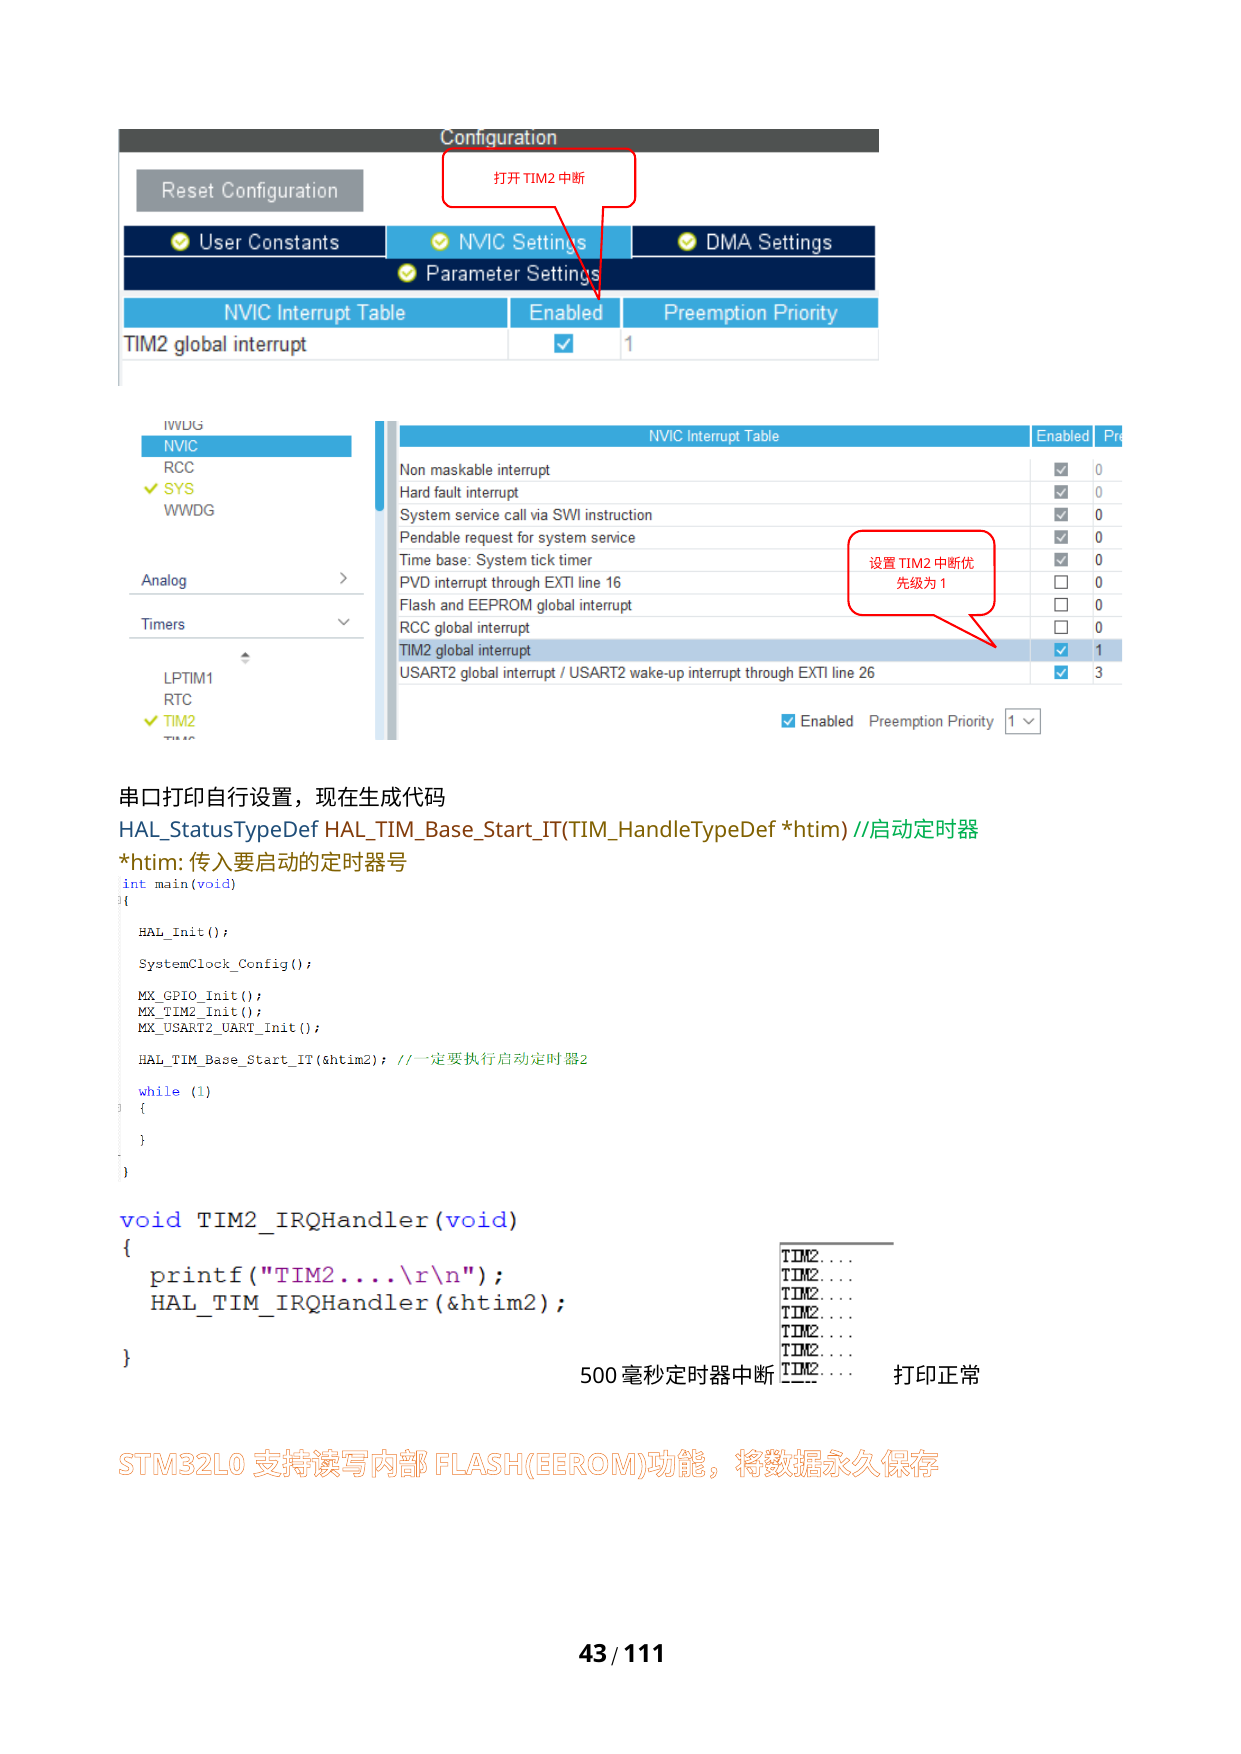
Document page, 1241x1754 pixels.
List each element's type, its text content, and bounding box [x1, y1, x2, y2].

text #include "stm32l0xx_hal.h" [880, 1449, 939, 1478]
text #include "stm32l0xx_hal.h" [282, 1449, 341, 1478]
picture [118, 876, 600, 1182]
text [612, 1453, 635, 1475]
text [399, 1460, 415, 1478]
text STM32L0 支持读写内部FLASH(EEROM)功能，将数据永久保存 [118, 1429, 1122, 1494]
picture [118, 421, 1123, 740]
picture [779, 1242, 894, 1383]
text #include "stm32l0xx_hal.h" [822, 1449, 881, 1478]
text #include "stm32l0xx_hal.h" [764, 1449, 822, 1478]
picture [118, 1208, 574, 1383]
picture [118, 129, 879, 386]
text *htim: 传入要启动的定时器号 [118, 844, 1122, 877]
text 串口打印自行设置，现在生成代码 [118, 779, 1122, 812]
text HAL_StatusTypeDef HAL_TIM_Base_Start_IT(TIM_HandleTypeDef *htim) //启动定时器 [118, 812, 1122, 844]
